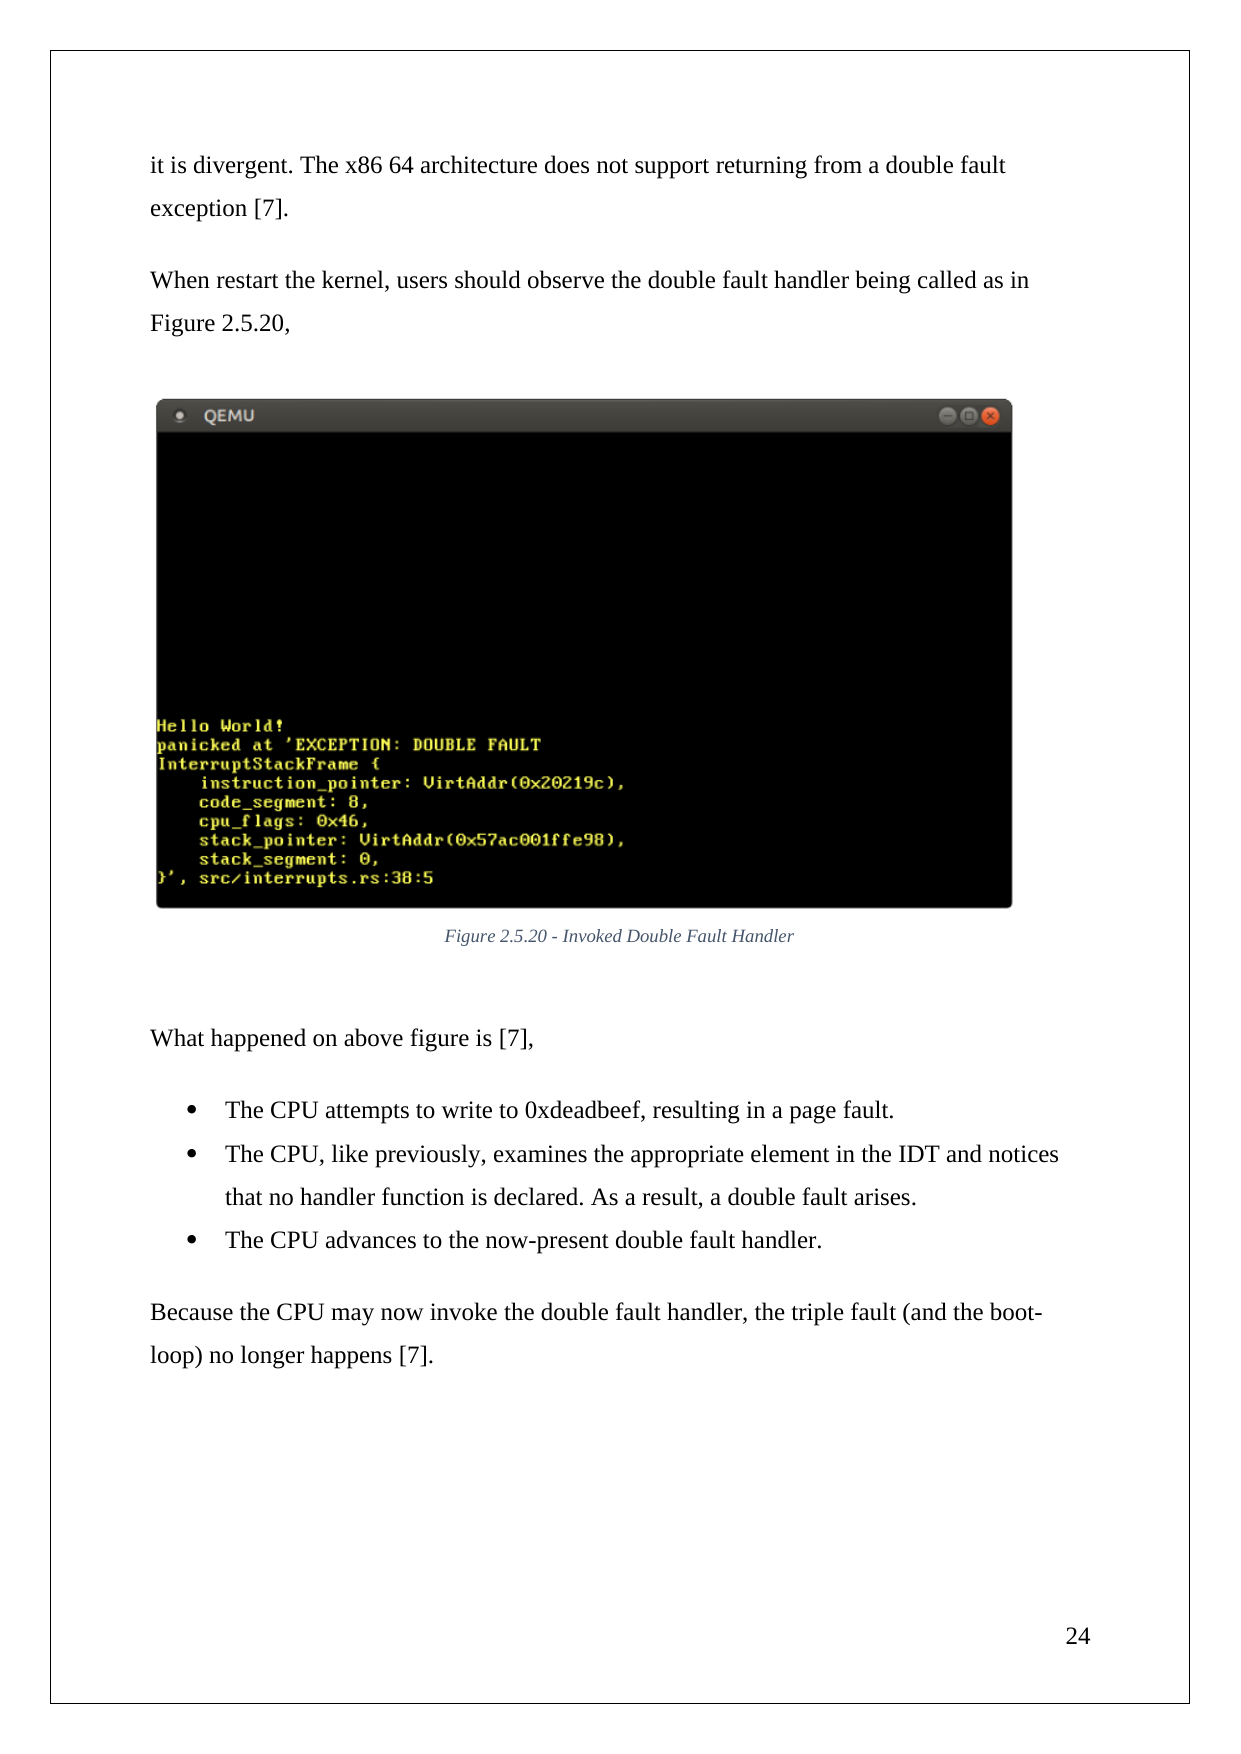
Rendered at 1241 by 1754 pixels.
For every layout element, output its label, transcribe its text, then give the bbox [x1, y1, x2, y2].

text What happened on above figure is , [150, 1023, 1090, 1052]
picture [150, 394, 1015, 911]
list The CPU attempts to write to 0xdeadbeef, resulting in a page fault. [187, 1096, 1090, 1124]
list The CPU advances to the now-present double fault handler. [187, 1225, 1090, 1254]
list The CPU, like previously, examines the appropriate element in the IDT and notices that no handler function is declared. As a result, a double fault arises. [187, 1139, 1090, 1211]
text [150, 150, 1090, 222]
text Because the CPU may now invoke the double fault handler, the triple fault (and the boot-loop) no longer happens . [150, 1297, 1090, 1369]
